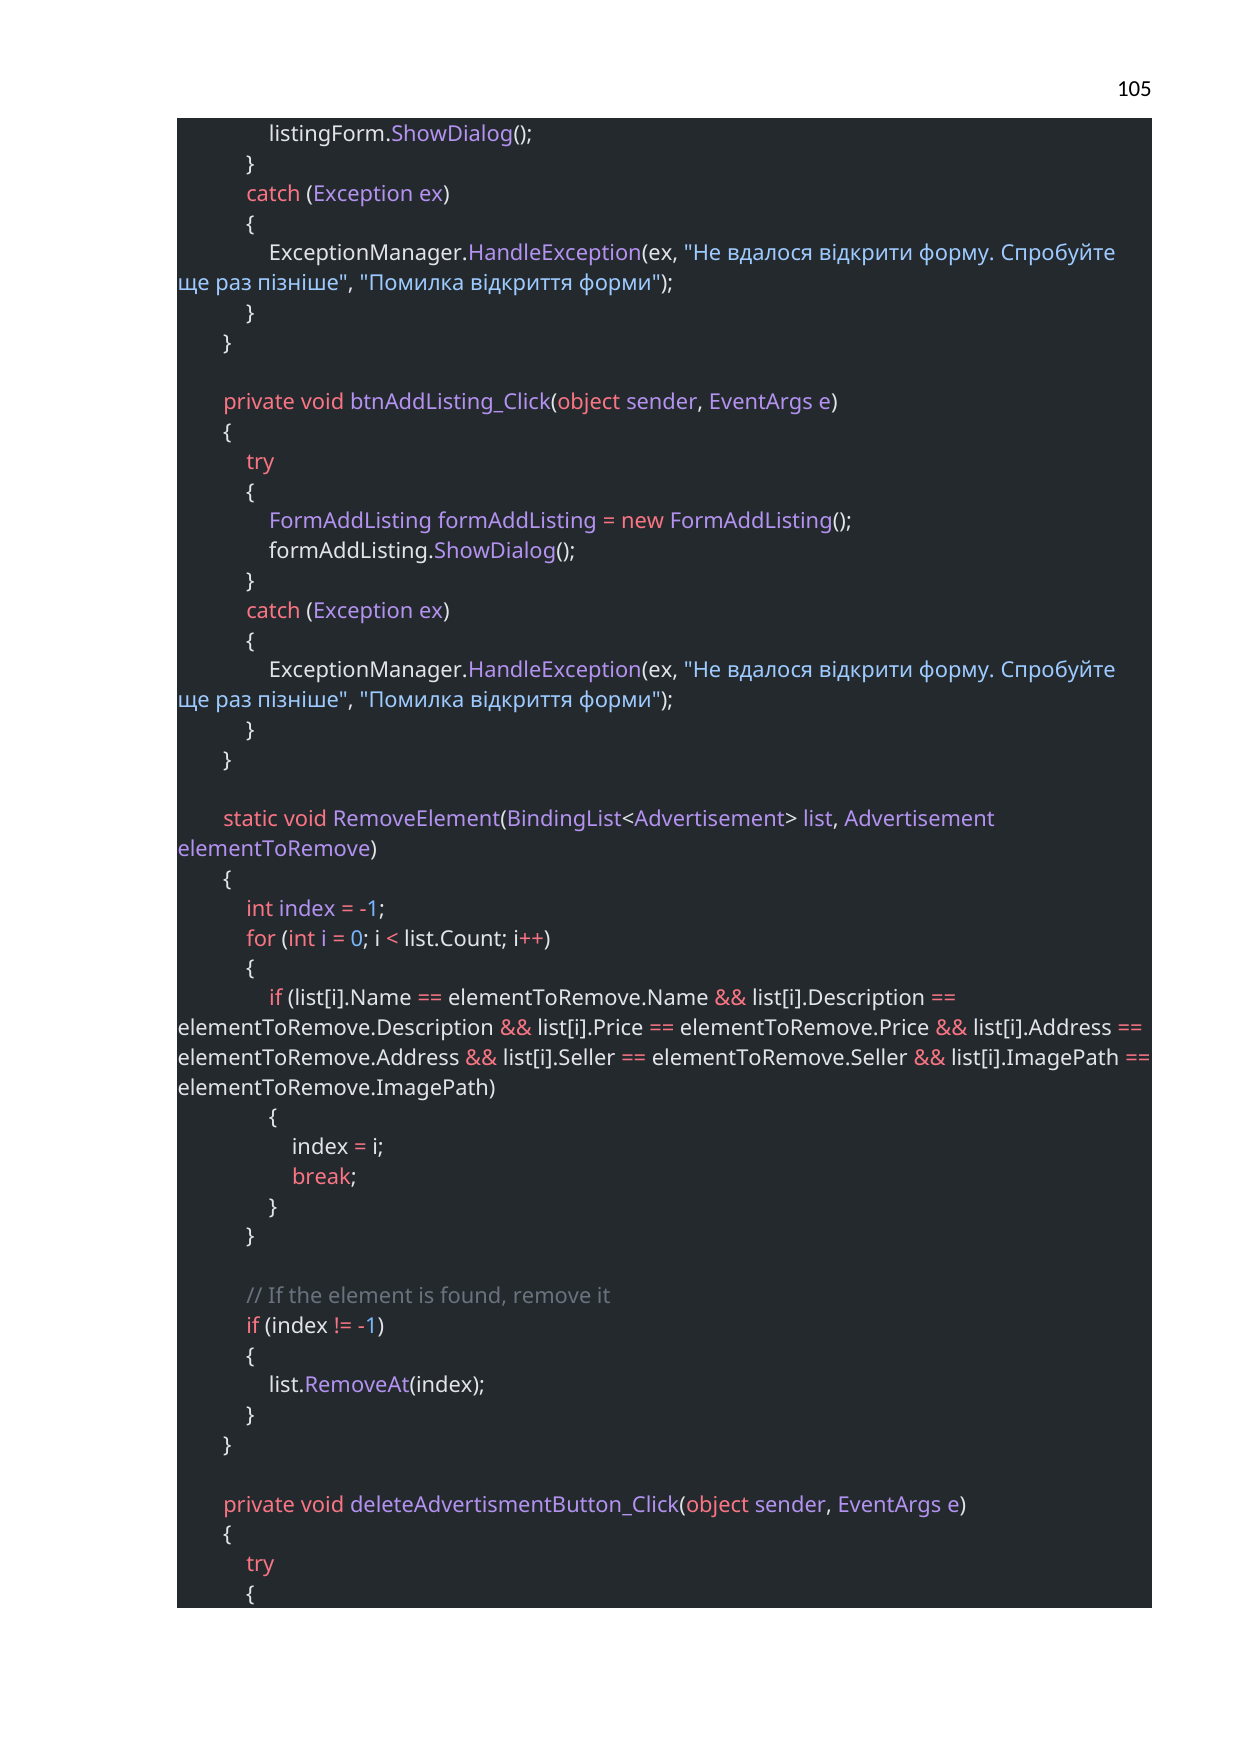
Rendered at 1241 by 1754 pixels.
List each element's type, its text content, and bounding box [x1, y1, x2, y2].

text } [177, 327, 1152, 356]
text } [177, 744, 1152, 773]
text ExceptionManager.HandleException(ex, "Не вдалося відкрити форму. Спробуйте ще раз пізніше", "Помилка відкриття форми"); [177, 237, 1152, 297]
text catch (Exception ex) [177, 178, 1152, 207]
text { [177, 624, 1152, 654]
text { [177, 1101, 1152, 1131]
text } [177, 565, 1152, 595]
text formAddListing.ShowDialog(); [177, 535, 1152, 565]
text if (list[i].Name == elementToRemove.Name && list[i].Description == elementToRemove.Description && list[i].Price == elementToRemove.Price && list[i].Address == elementToRemove.Address && list[i].Seller == elementToRemove.Seller && list[i].ImagePath == elementToRemove.ImagePath) [177, 982, 1152, 1101]
text try [177, 1548, 1152, 1578]
text FormAddListing formAddListing = new FormAddListing(); [177, 505, 1152, 535]
text list.RemoveAt(index); [177, 1369, 1152, 1399]
text } [177, 297, 1152, 327]
text { [177, 207, 1152, 237]
text private void deleteAdvertismentButton_Click(object sender, EventArgs e) [177, 1488, 1152, 1518]
text ExceptionManager.HandleException(ex, "Не вдалося відкрити форму. Спробуйте ще раз пізніше", "Помилка відкриття форми"); [177, 654, 1152, 714]
text { [177, 1578, 1152, 1608]
text listingForm.ShowDialog(); [177, 118, 1152, 148]
text index = i; [177, 1131, 1152, 1161]
text { [177, 416, 1152, 446]
text { [177, 952, 1152, 982]
text private void btnAddListing_Click(object sender, EventArgs e) [177, 386, 1152, 416]
text static void RemoveElement(BindingList<Advertisement> list, Advertisement elementToRemove) [177, 803, 1152, 863]
text try [177, 446, 1152, 476]
text break; [177, 1161, 1152, 1191]
text catch (Exception ex) [177, 595, 1152, 624]
text } [177, 714, 1152, 744]
text } [177, 1220, 1152, 1250]
text } [177, 1399, 1152, 1429]
text } [177, 1429, 1152, 1459]
text if (index != -1) [177, 1310, 1152, 1339]
text for (int i = 0; i < list.Count; i++) [177, 922, 1152, 952]
text { [177, 1339, 1152, 1369]
text { [177, 863, 1152, 893]
text int index = -1; [177, 893, 1152, 922]
text { [177, 1518, 1152, 1548]
text } [177, 1191, 1152, 1220]
text // If the element is found, remove it [177, 1280, 1152, 1310]
text } [177, 148, 1152, 178]
text { [177, 476, 1152, 505]
